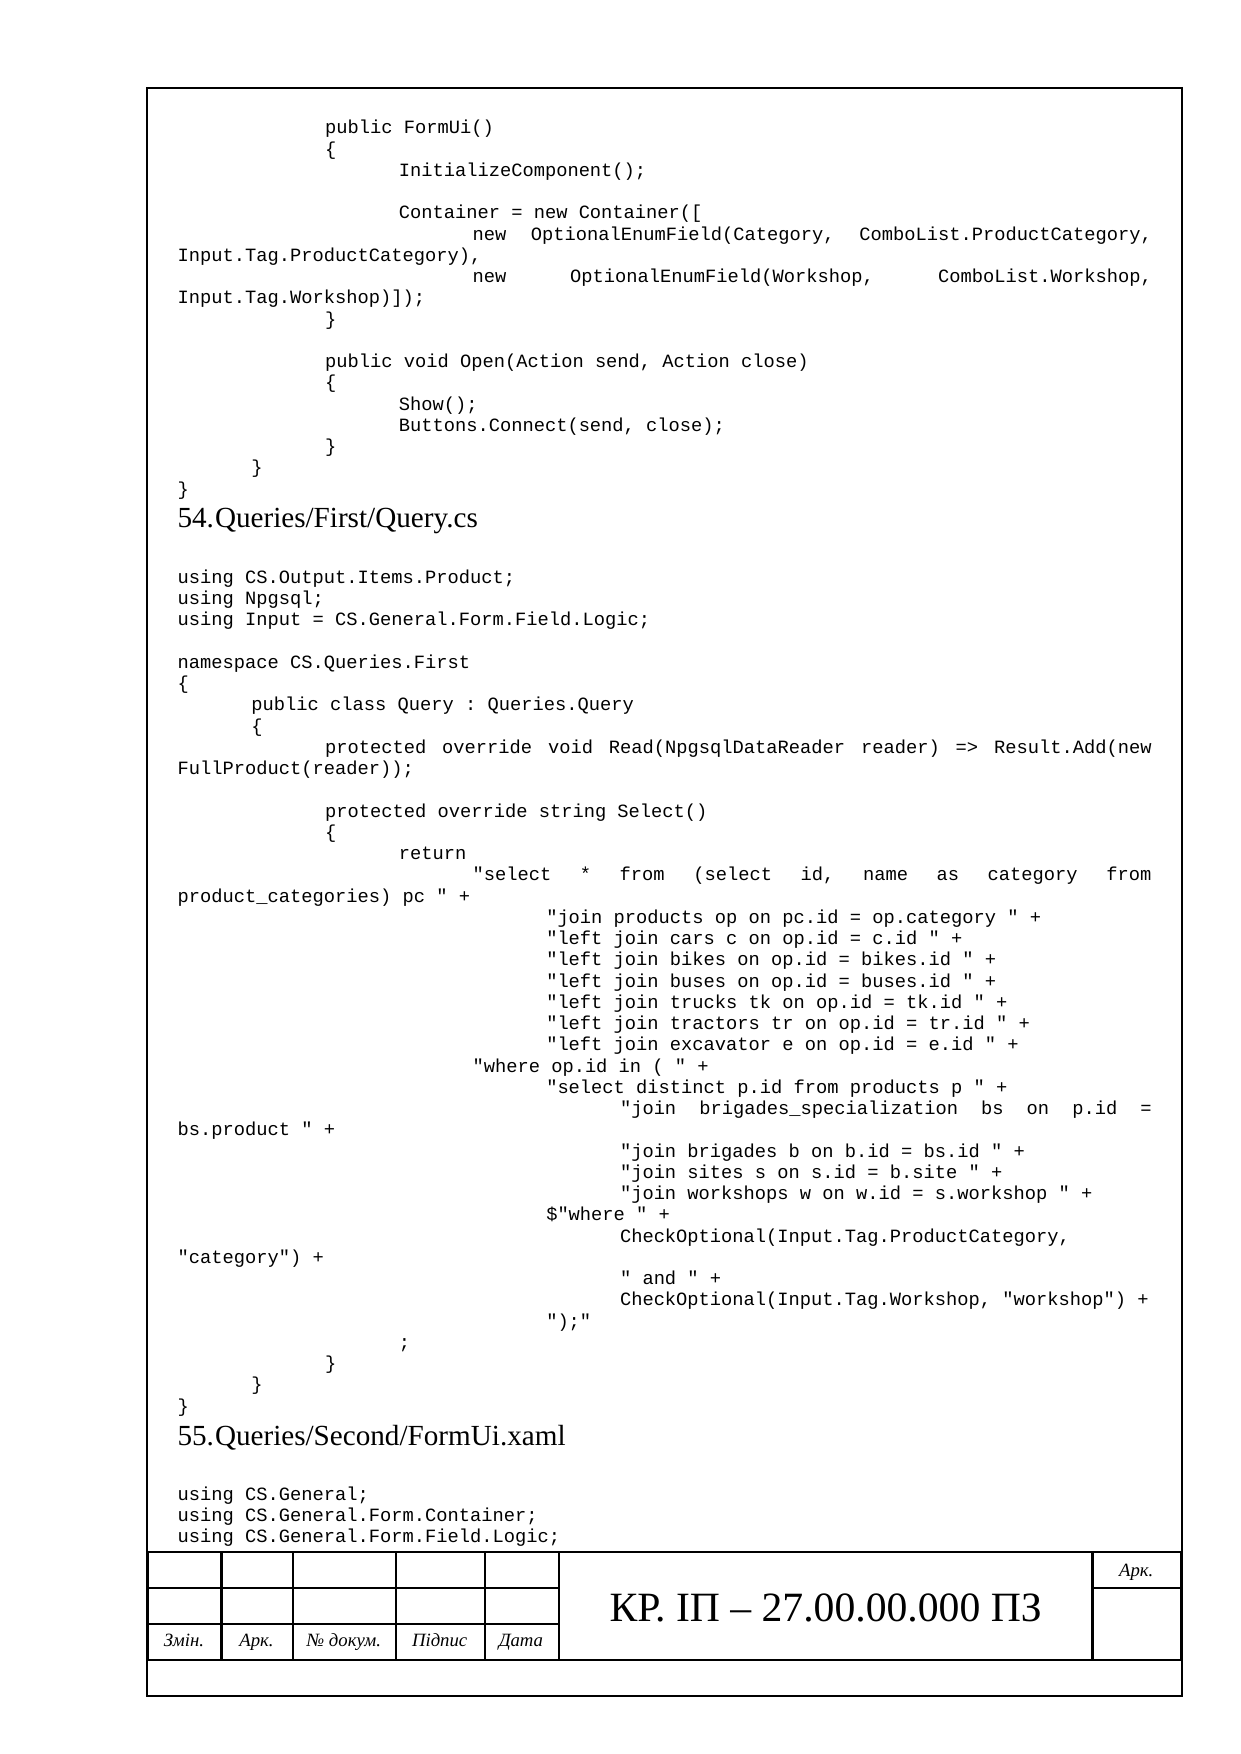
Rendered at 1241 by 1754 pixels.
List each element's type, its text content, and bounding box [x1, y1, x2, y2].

text "join brigades b on b.id = bs.id " + [177, 1141, 1152, 1163]
text " and " + [177, 1269, 1152, 1290]
text using CS.General.Form.Container; [177, 1506, 1152, 1527]
text CheckOptional(Input.Tag.Workshop, "workshop") + [177, 1290, 1152, 1311]
text } [177, 1396, 1152, 1418]
text } [177, 1375, 1152, 1396]
text "left join excavator e on op.id = e.id " + [177, 1035, 1152, 1056]
text } [177, 458, 1152, 479]
text "where op.id in ( " + [177, 1056, 1152, 1078]
text public void Open(Action send, Action close) [177, 352, 1152, 373]
text using Npgsql; [177, 589, 1152, 610]
text new OptionalEnumField(Category, ComboList.ProductCategory, Input.Tag.ProductCategory), [177, 224, 1152, 267]
text { [177, 716, 1152, 738]
text using Input = CS.General.Form.Field.Logic; [177, 610, 1152, 631]
text public FormUi() [177, 118, 1152, 139]
text "left join bikes on op.id = bikes.id " + [177, 950, 1152, 971]
text { [177, 373, 1152, 394]
text "select distinct p.id from products p " + [177, 1078, 1152, 1099]
text protected override string Select() [177, 801, 1152, 823]
text { [177, 139, 1152, 161]
text ; [177, 1333, 1152, 1354]
text CheckOptional(Input.Tag.ProductCategory, "category") + [177, 1226, 1152, 1269]
text return [177, 844, 1152, 865]
text using CS.General; [177, 1484, 1152, 1506]
text { [177, 674, 1152, 695]
text "left join trucks tk on op.id = tk.id " + [177, 993, 1152, 1014]
list Queries/Second/FormUi.xaml [177, 1418, 1152, 1451]
text Container = new Container([ [177, 203, 1152, 224]
text new OptionalEnumField(Workshop, ComboList.Workshop, Input.Tag.Workshop)]); [177, 267, 1152, 309]
text namespace CS.Queries.First [177, 653, 1152, 674]
text } [177, 437, 1152, 458]
text "left join tractors tr on op.id = tr.id " + [177, 1014, 1152, 1035]
text ");" [177, 1311, 1152, 1333]
text Show(); [177, 394, 1152, 416]
text } [177, 1354, 1152, 1375]
text Buttons.Connect(send, close); [177, 416, 1152, 437]
text protected override void Read(NpgsqlDataReader reader) => Result.Add(new FullProduct(reader)); [177, 738, 1152, 780]
text } [177, 309, 1152, 331]
text "left join buses on op.id = buses.id " + [177, 971, 1152, 993]
text "join sites s on s.id = b.site " + [177, 1163, 1152, 1184]
text "join products op on pc.id = op.category " + [177, 908, 1152, 929]
text "select * from (select id, name as category from product_categories) pc " + [177, 865, 1152, 908]
text public class Query : Queries.Query [177, 695, 1152, 716]
text InitializeComponent(); [177, 161, 1152, 182]
text "join workshops w on w.id = s.workshop " + [177, 1184, 1152, 1205]
text "left join cars c on op.id = c.id " + [177, 929, 1152, 950]
text using CS.Output.Items.Product; [177, 568, 1152, 589]
text { [177, 823, 1152, 844]
text "join brigades_specialization bs on p.id = bs.product " + [177, 1099, 1152, 1141]
text $"where " + [177, 1205, 1152, 1226]
text } [177, 479, 1152, 501]
text using CS.General.Form.Field.Logic; [177, 1527, 1152, 1548]
list Queries/First/Query.cs [177, 501, 1152, 534]
